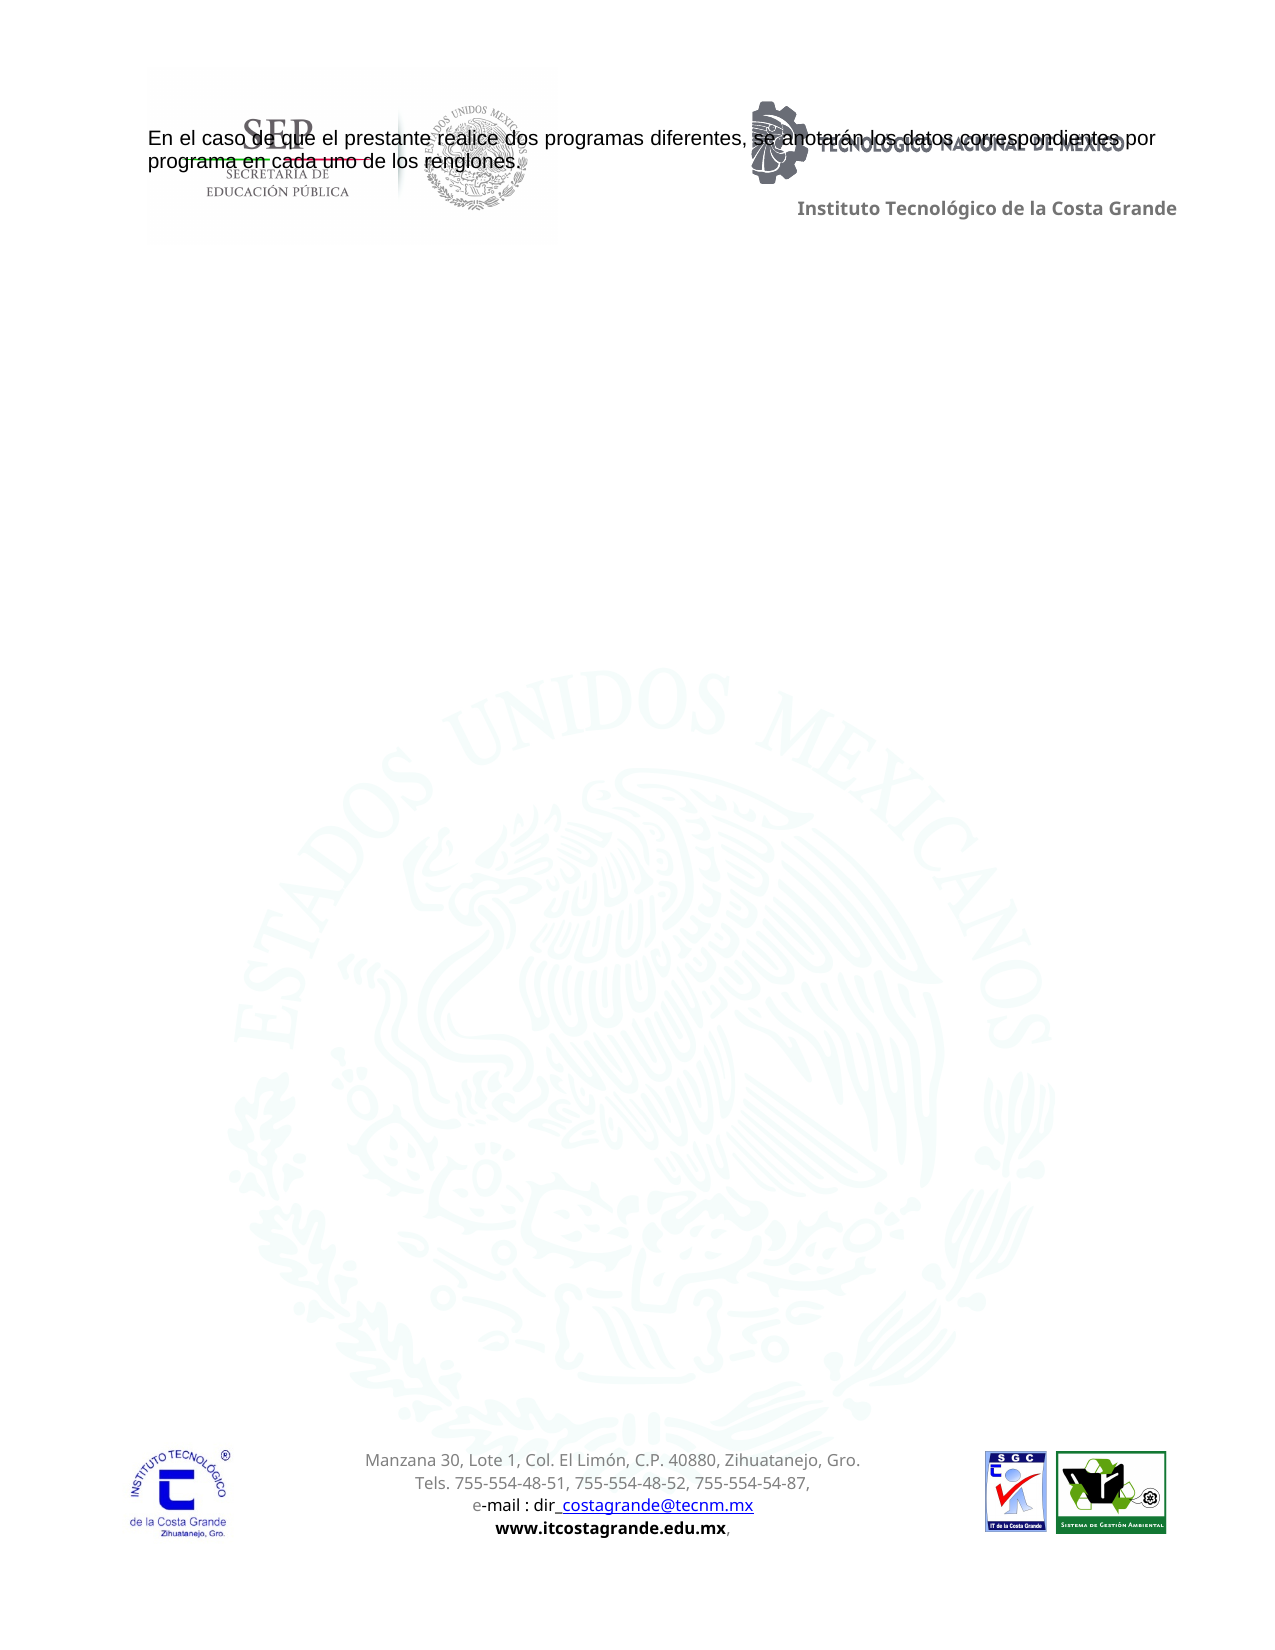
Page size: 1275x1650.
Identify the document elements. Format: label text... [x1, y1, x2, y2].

picture [112, 667, 1167, 1554]
picture [147, 67, 558, 245]
text En el caso de que el prestante realice dos programas diferentes, se anotarán los datos correspondientes por programa en cada uno de los renglones. [148, 125, 1157, 173]
